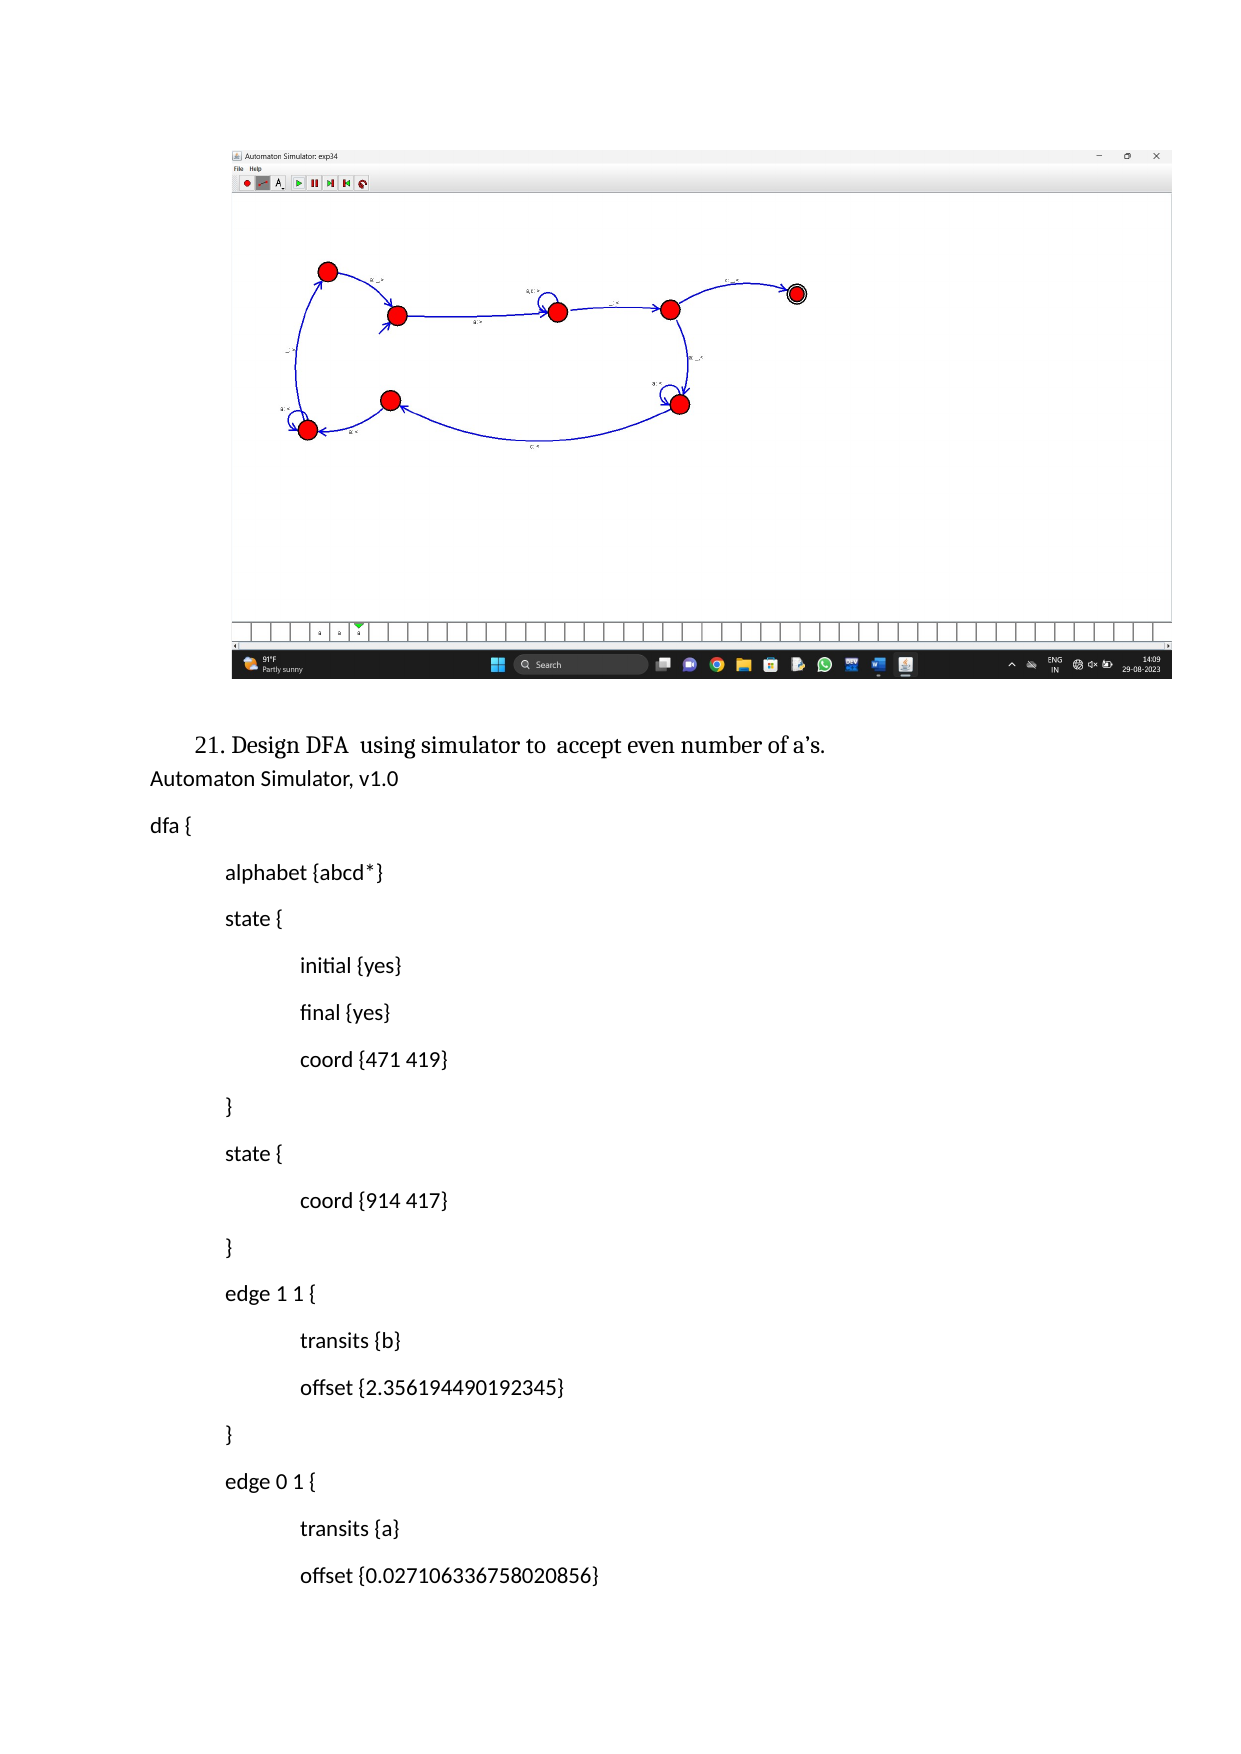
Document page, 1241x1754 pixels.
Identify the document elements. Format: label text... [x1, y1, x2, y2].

text coord {914 417} [150, 1186, 1090, 1214]
text } [150, 1092, 1090, 1120]
text state { [150, 904, 1090, 933]
text } [150, 1420, 1090, 1448]
text transits {b} [150, 1326, 1090, 1354]
picture [231, 150, 1172, 679]
text offset {0.027106336758020856} [150, 1561, 1090, 1589]
list 21. Design DFA using simulator to accept even number of a’s. [194, 730, 1090, 759]
text offset {2.356194490192345} [150, 1373, 1090, 1401]
text alphabet {abcd*} [150, 858, 1090, 886]
text coord {471 419} [150, 1045, 1090, 1073]
text final {yes} [150, 998, 1090, 1026]
text dfa { [150, 811, 1090, 839]
text transits {a} [150, 1514, 1090, 1542]
text } [150, 1233, 1090, 1261]
text state { [150, 1139, 1090, 1167]
text initial {yes} [150, 951, 1090, 979]
text edge 0 1 { [150, 1467, 1090, 1495]
text edge 1 1 { [150, 1279, 1090, 1308]
text Automaton Simulator, v1.0 [150, 764, 1090, 792]
